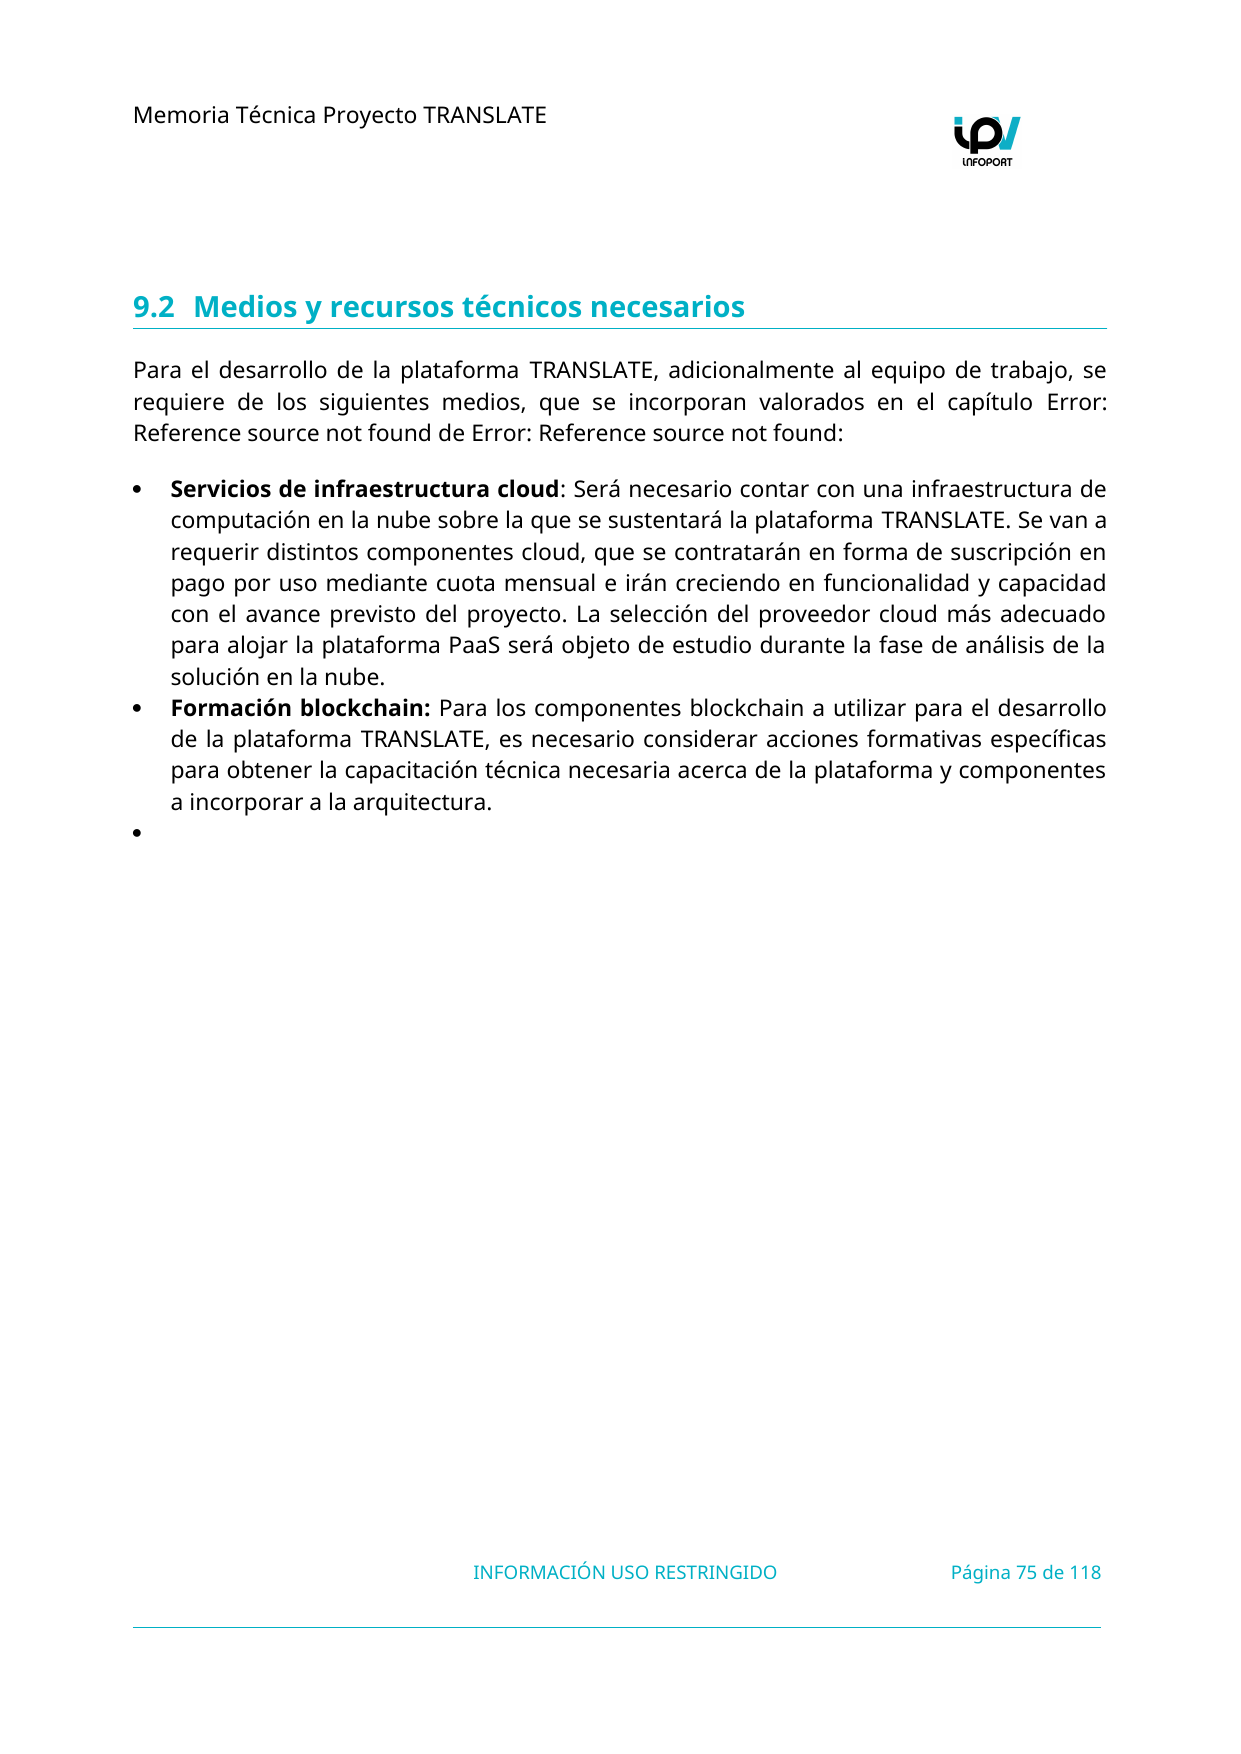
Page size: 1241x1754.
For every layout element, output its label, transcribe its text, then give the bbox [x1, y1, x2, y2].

list Formación blockchain: Para los componentes blockchain a utilizar para el desarrollo de la plataforma TRANSLATE, es necesario considerar acciones formativas específicas para obtener la capacitación técnica necesaria acerca de la plataforma y componentes a incorporar a la arquitectura. [133, 692, 1107, 817]
list Servicios de infraestructura cloud: Será necesario contar con una infraestructura de computación en la nube sobre la que se sustentará la plataforma TRANSLATE. Se van a requerir distintos componentes cloud, que se contratarán en forma de suscripción en pago por uso mediante cuota mensual e irán creciendo en funcionalidad y capacidad con el avance previsto del proyecto. La selección del proveedor cloud más adecuado para alojar la plataforma PaaS será objeto de estudio durante la fase de análisis de la solución en la nube. [133, 473, 1107, 692]
picture [951, 114, 1023, 169]
subtitle Medios y recursos técnicos necesarios [133, 286, 1107, 328]
